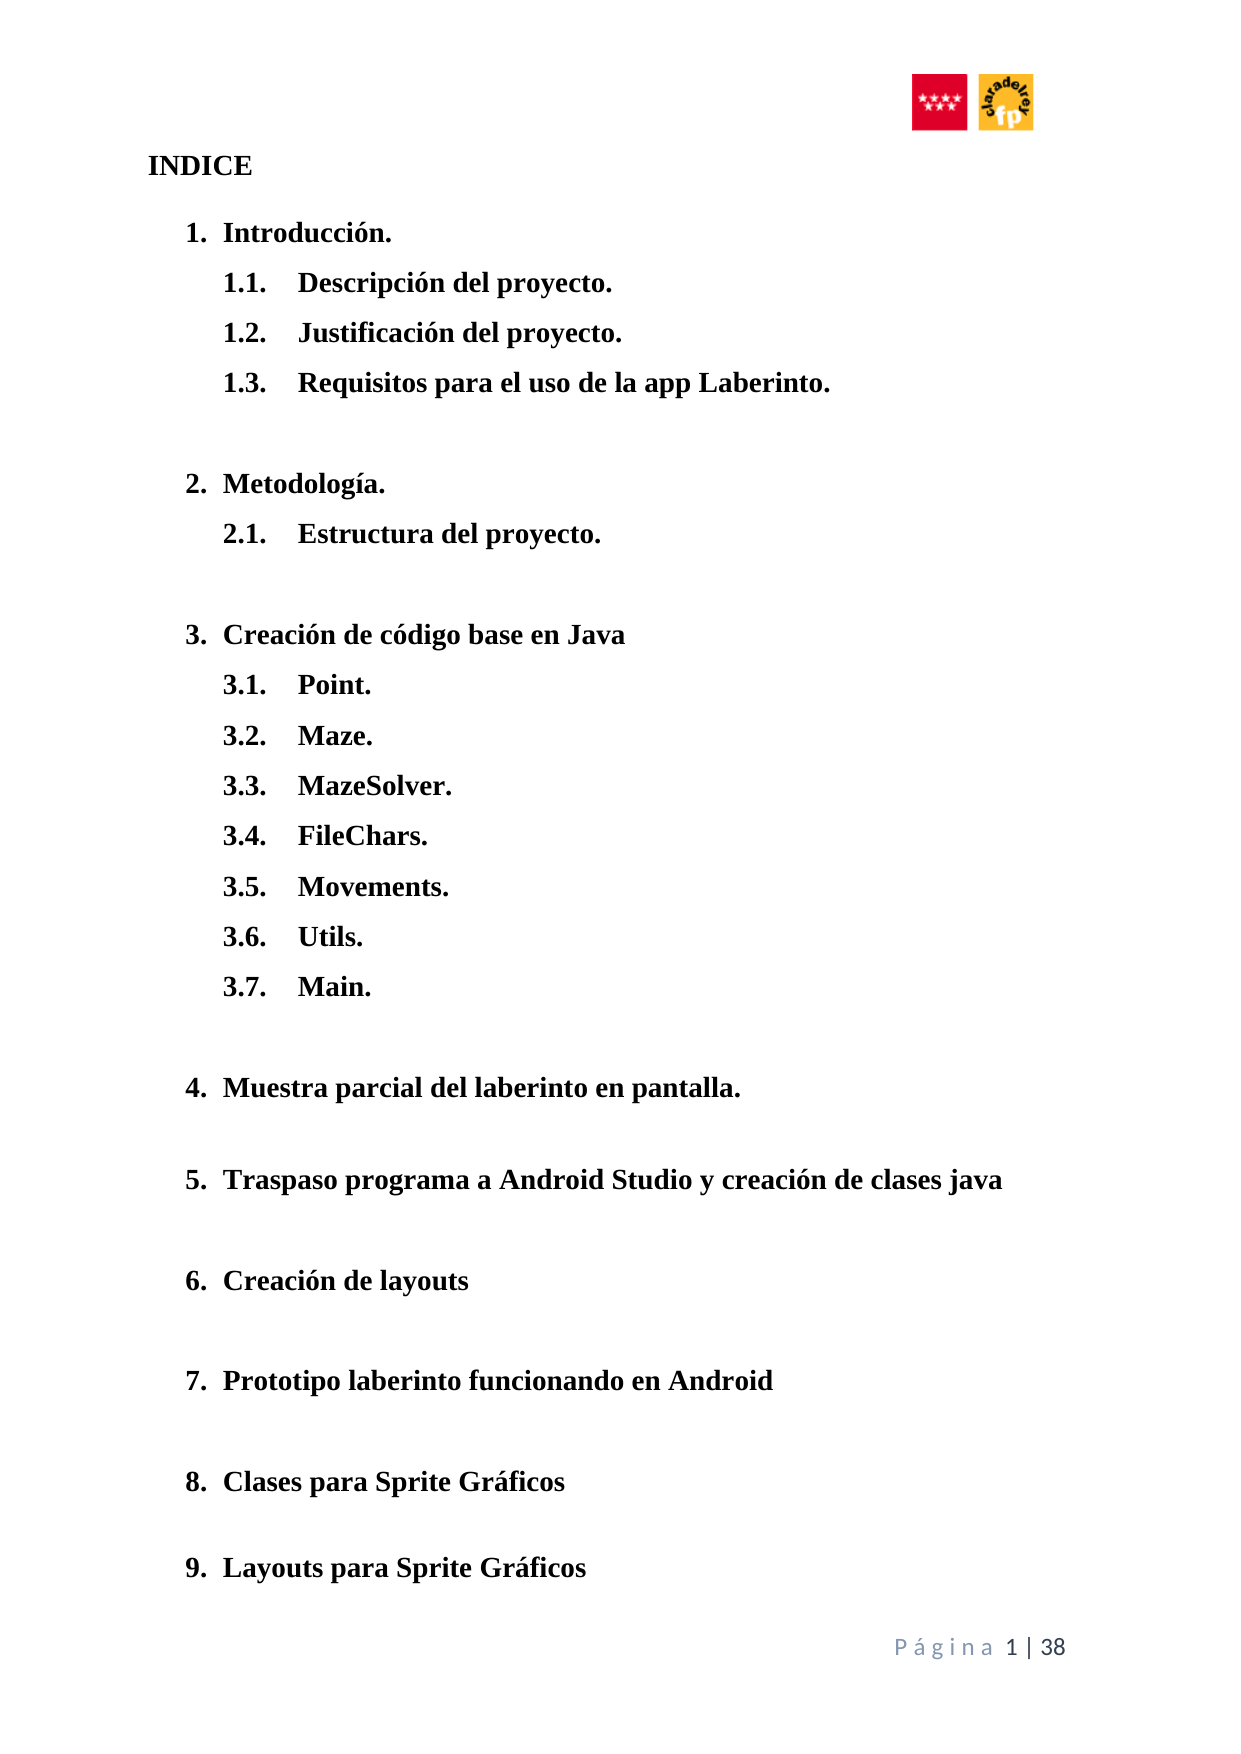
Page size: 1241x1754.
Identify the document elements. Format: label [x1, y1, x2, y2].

picture [911, 73, 1034, 131]
